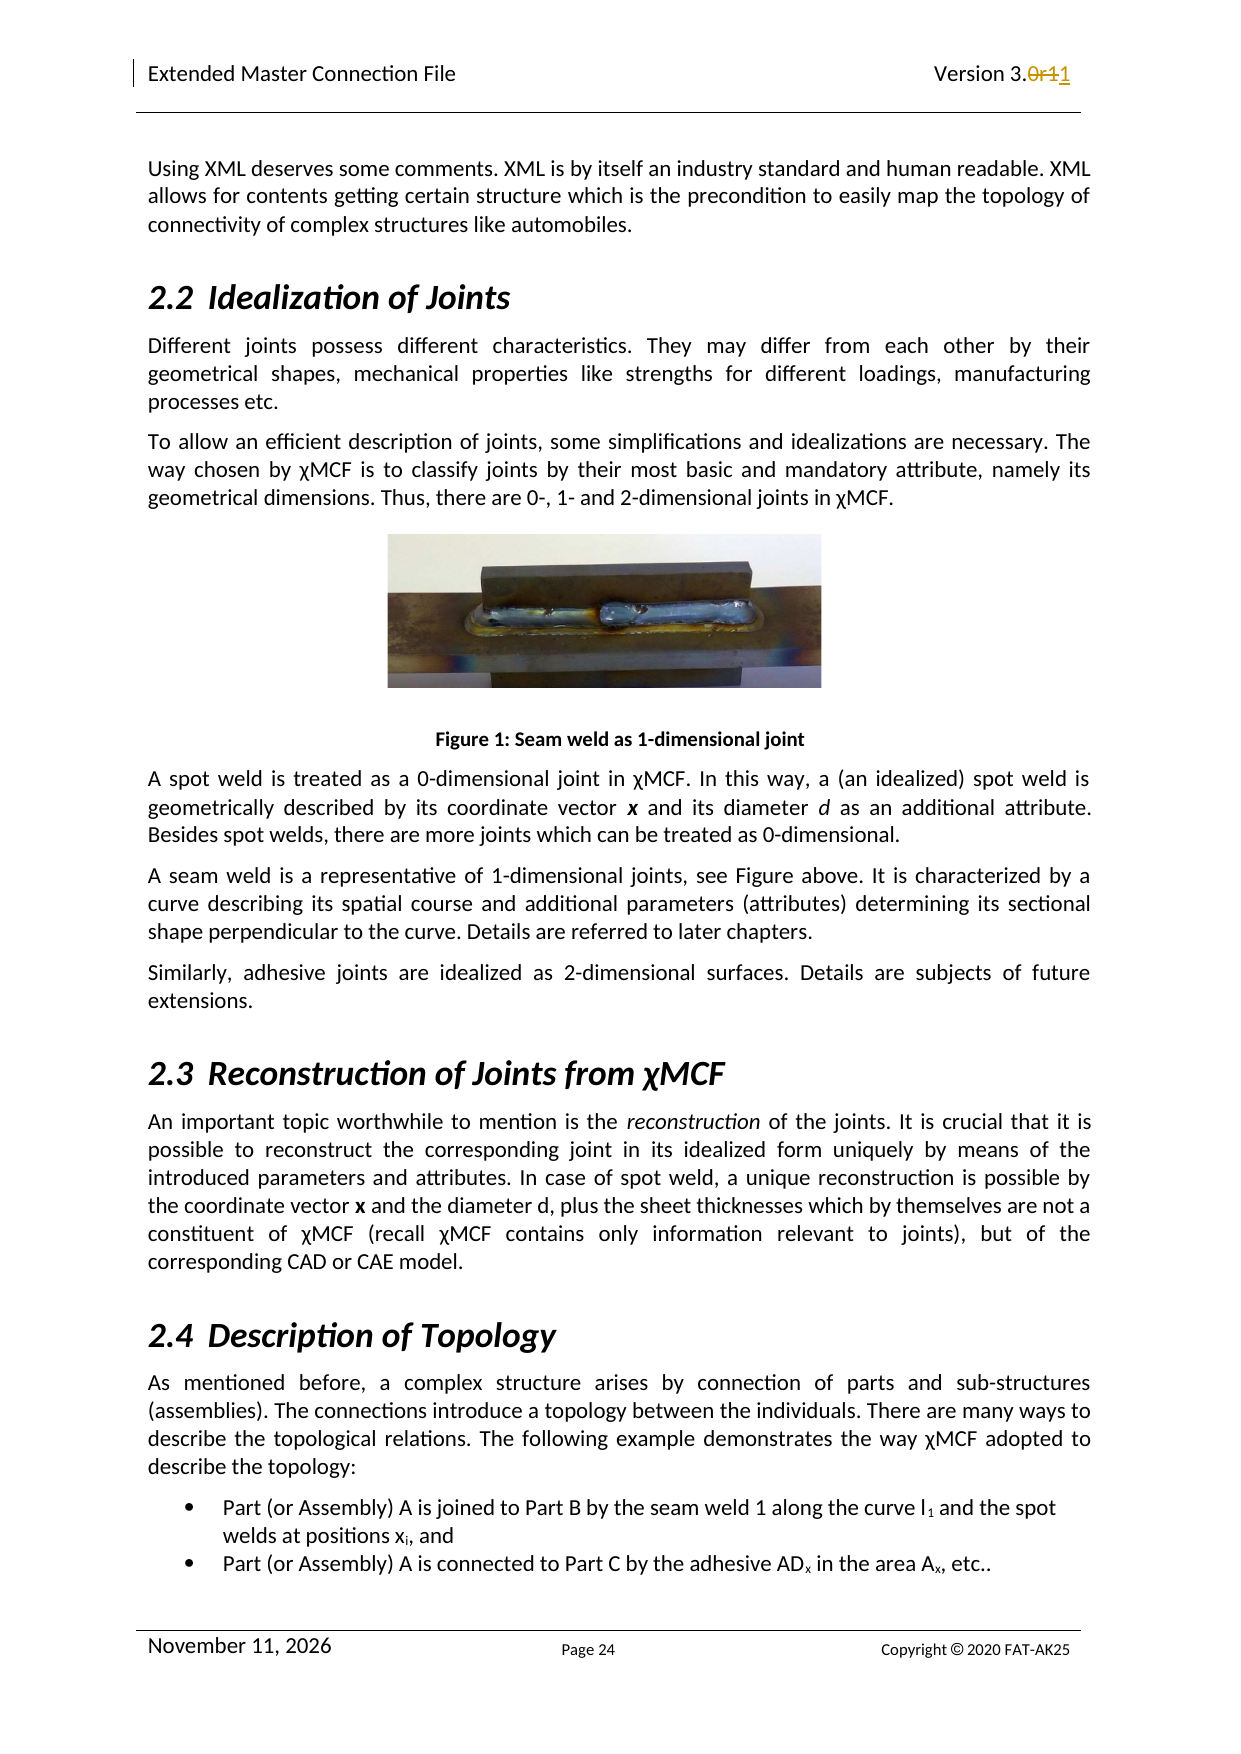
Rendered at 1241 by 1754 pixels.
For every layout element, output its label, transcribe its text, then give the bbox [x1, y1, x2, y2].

list Part (or Assembly) A is connected to Part C by the adhesive ADx in the area Ax, etc.. [185, 1549, 1092, 1577]
text Figure 1: Seam weld as 1-dimensional joint [148, 727, 1092, 752]
list Part (or Assembly) A is joined to Part B by the seam weld 1 along the curve l1 and the spot welds at positions xi, and [185, 1493, 1092, 1549]
text To allow an efficient description of joints, some simplifications and idealizations are necessary. The way chosen by χMCF is to classify joints by their most basic and mandatory attribute, namely its geometrical dimensions. Thus, there are 0-, 1- and 2-dimensional joints in χMCF. [148, 427, 1092, 512]
subtitle Description of Topology [148, 1313, 1092, 1356]
text As mentioned before, a complex structure arises by connection of parts and sub-structures (assemblies). The connections introduce a topology between the individuals. There are many ways to describe the topological relations. The following example demonstrates the way χMCF adopted to describe the topology: [148, 1368, 1092, 1480]
text A spot weld is treated as a 0-dimensional joint in χMCF. In this way, a (an idealized) spot weld is geometrically described by its coordinate vector x and its diameter d as an additional attribute. Besides spot welds, there are more joints which can be treated as 0-dimensional. [148, 764, 1092, 849]
text Using XML deserves some comments. XML is by itself an industry standard and human readable. XML allows for contents getting certain structure which is the precondition to easily map the topology of connectivity of complex structures like automobiles. [148, 154, 1092, 238]
subtitle Idealization of Joints [148, 275, 1092, 318]
subtitle Reconstruction of Joints from χMCF [148, 1051, 1092, 1094]
text Different joints possess different characteristics. They may differ from each other by their geometrical shapes, mechanical properties like strengths for different loadings, manufacturing processes etc. [148, 331, 1092, 415]
text Similarly, adhesive joints are idealized as 2-dimensional surfaces. Details are subjects of future extensions. [148, 958, 1092, 1014]
text An important topic worthwhile to mention is the reconstruction of the joints. It is crucial that it is possible to reconstruct the corresponding joint in its idealized form uniquely by means of the introduced parameters and attributes. In case of spot weld, a unique reconstruction is possible by the coordinate vector x and the diameter d, plus the sheet thicknesses which by themselves are not a constituent of χMCF (recall χMCF contains only information relevant to joints), but of the corresponding CAD or CAE model. [148, 1107, 1092, 1275]
text A seam weld is a representative of 1-dimensional joints, see Figure above. It is characterized by a curve describing its spatial course and additional parameters (attributes) determining its sectional shape perpendicular to the curve. Details are referred to later chapters. [148, 861, 1092, 945]
